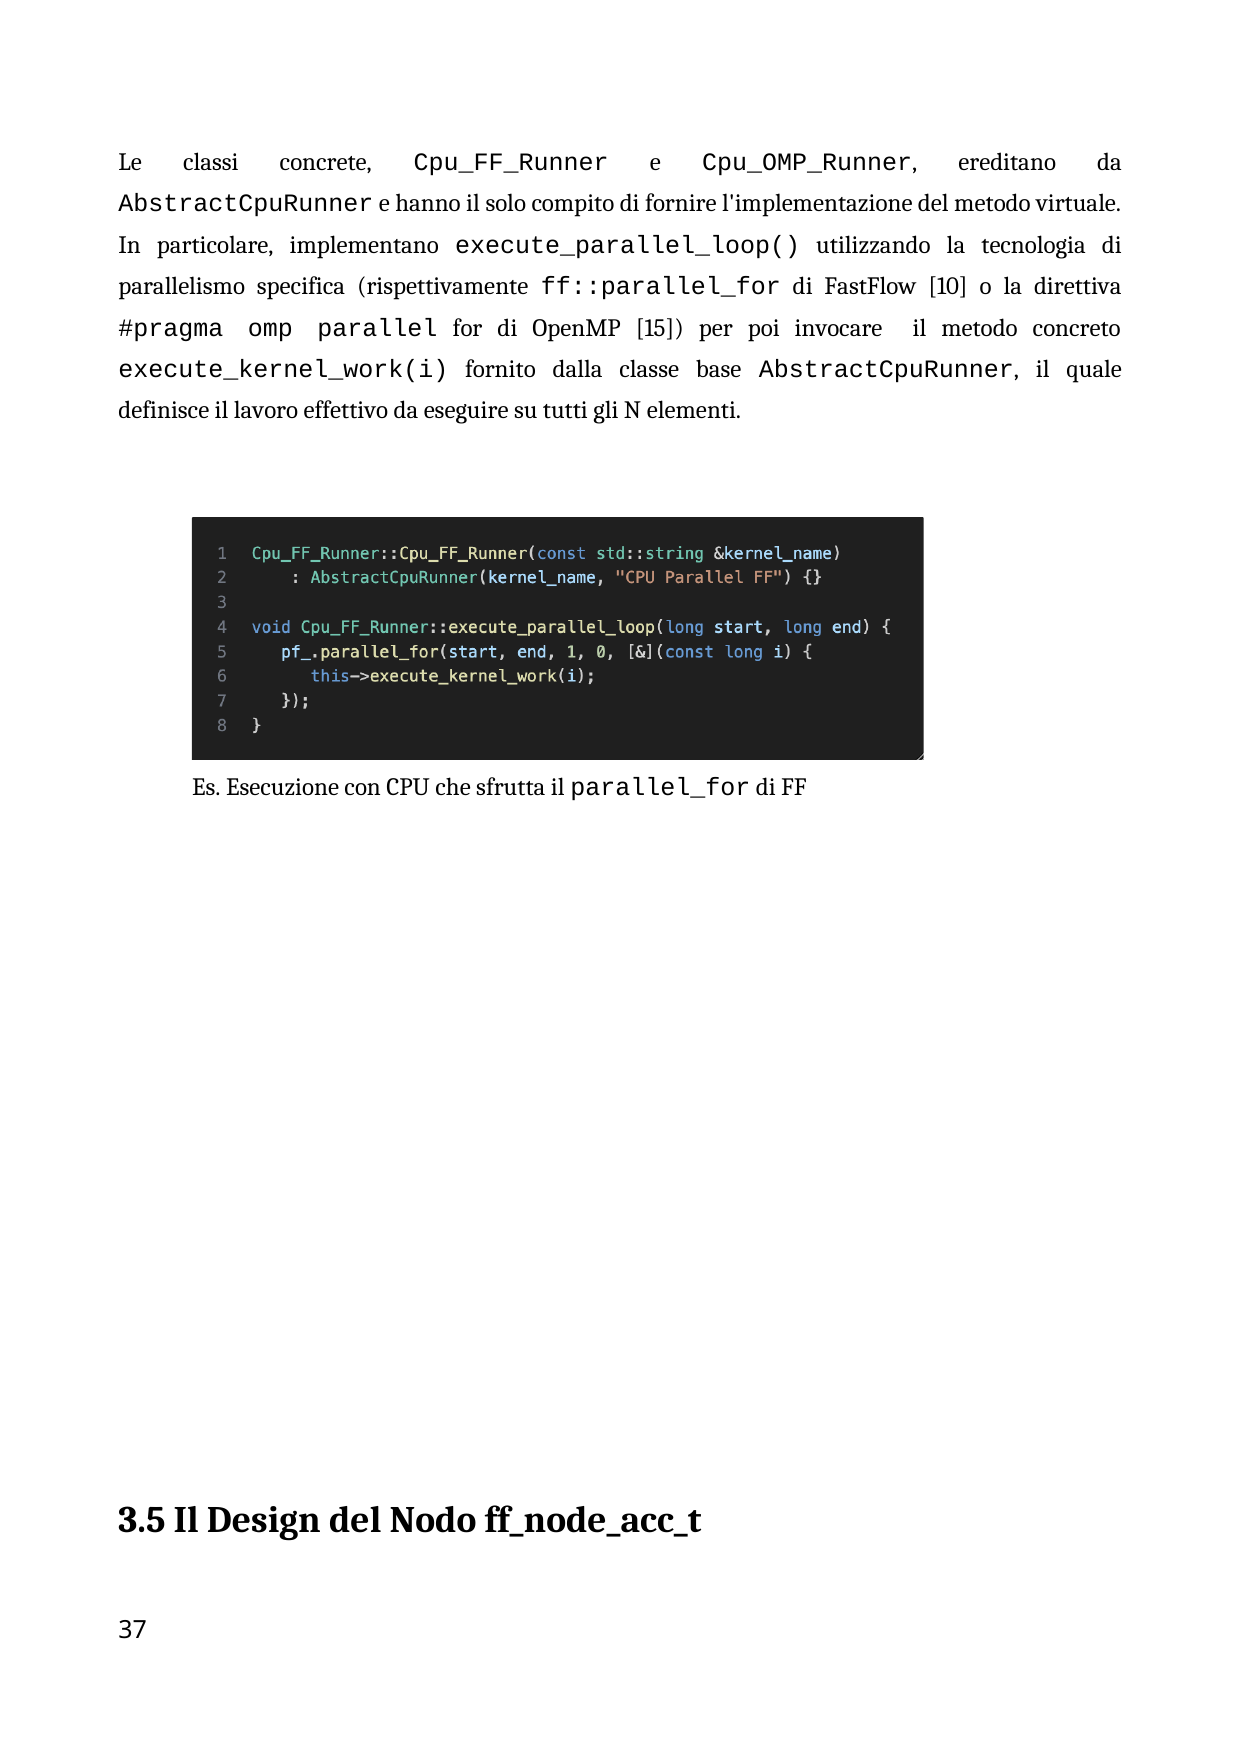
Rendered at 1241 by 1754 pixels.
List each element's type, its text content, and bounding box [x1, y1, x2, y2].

picture [191, 517, 924, 760]
text Es. Esecuzione con CPU che sfrutta il parallel_for di FF [118, 773, 1122, 803]
text Le classi concrete, Cpu_FF_Runner e Cpu_OMP_Runner, ereditano da AbstractCpuRunner e hanno il solo compito di fornire l'implementazione del metodo virtuale. In particolare, implementano execute_parallel_loop() utilizzando la tecnologia di parallelismo specifica (rispettivamente ff::parallel_for di FastFlow [10] o la direttiva #pragma omp parallel for di OpenMP [15]) per poi invocare il metodo concreto execute_kernel_work(i) fornito dalla classe base AbstractCpuRunner, il quale definisce il lavoro effettivo da eseguire su tutti gli N elementi. [118, 148, 1122, 425]
text 3.5 Il Design del Nodo ff_node_acc_t [118, 1498, 1122, 1542]
